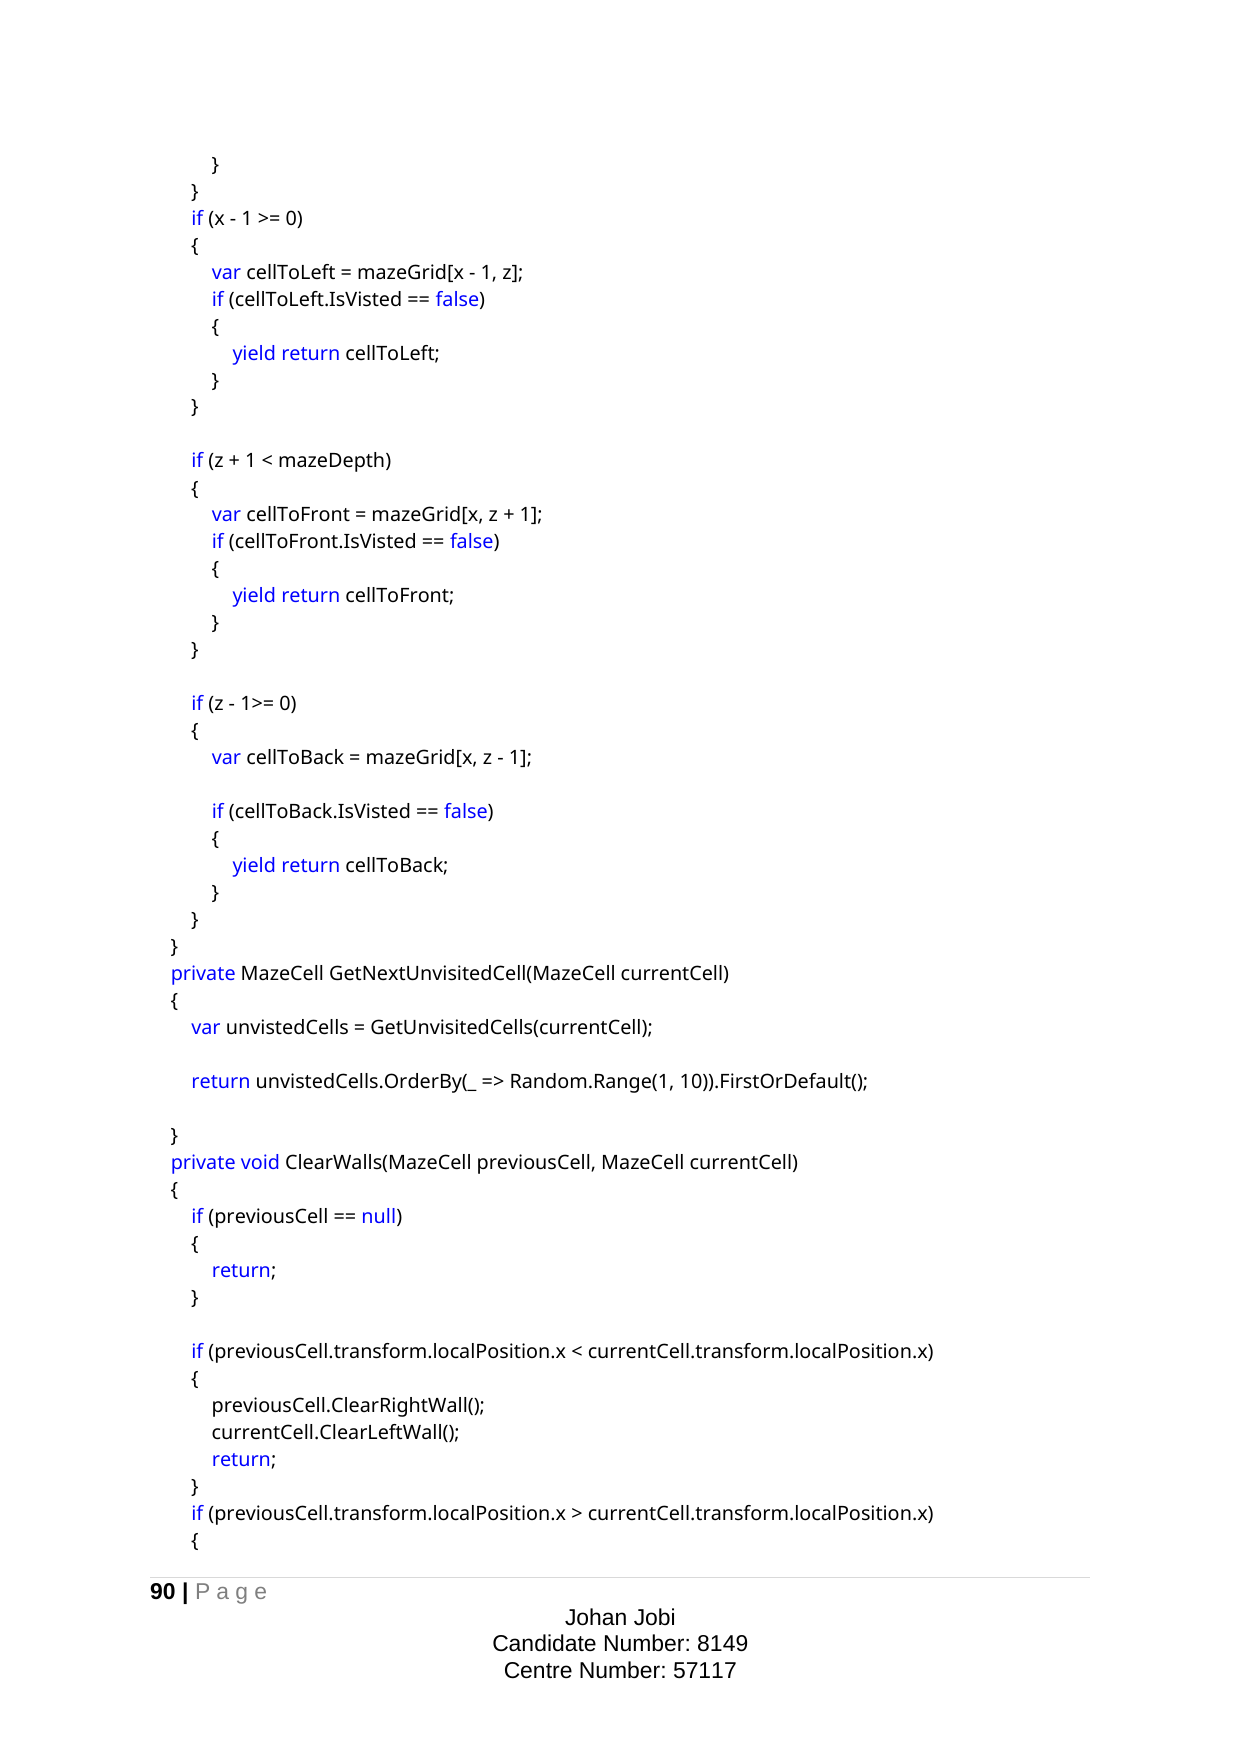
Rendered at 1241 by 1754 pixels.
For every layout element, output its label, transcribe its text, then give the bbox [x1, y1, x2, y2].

text if (z - 1>= 0) [150, 689, 1090, 717]
text } [150, 878, 1090, 905]
text previousCell.ClearRightWall(); [150, 1391, 1090, 1418]
text var cellToFront = mazeGrid[x, z + 1]; [150, 501, 1090, 528]
text { [150, 986, 1090, 1013]
text if (z + 1 < mazeDepth) [150, 447, 1090, 474]
text } [150, 150, 1090, 177]
text return; [150, 1445, 1090, 1472]
text } [150, 609, 1090, 636]
text } [150, 366, 1090, 393]
text return unvistedCells.OrderBy(_ => Random.Range(1, 10)).FirstOrDefault(); [150, 1067, 1090, 1094]
text if (cellToFront.IsVisted == false) [150, 528, 1090, 555]
text { [150, 555, 1090, 582]
text } [150, 905, 1090, 932]
text } [150, 393, 1090, 420]
text { [150, 1526, 1090, 1553]
text { [150, 1175, 1090, 1202]
text } [150, 932, 1090, 959]
text private MazeCell GetNextUnvisitedCell(MazeCell currentCell) [150, 959, 1090, 986]
text yield return cellToLeft; [150, 339, 1090, 366]
text var cellToBack = mazeGrid[x, z - 1]; [150, 743, 1090, 771]
text } [150, 636, 1090, 663]
text { [150, 1364, 1090, 1391]
text } [150, 1472, 1090, 1499]
text { [150, 231, 1090, 258]
text var unvistedCells = GetUnvisitedCells(currentCell); [150, 1013, 1090, 1040]
text if (cellToLeft.IsVisted == false) [150, 285, 1090, 312]
text yield return cellToFront; [150, 582, 1090, 609]
text if (previousCell.transform.localPosition.x < currentCell.transform.localPosition.x) [150, 1337, 1090, 1364]
text { [150, 312, 1090, 339]
text { [150, 717, 1090, 743]
text } [150, 1283, 1090, 1310]
text } [150, 1121, 1090, 1148]
text } [150, 177, 1090, 204]
text { [150, 474, 1090, 501]
text yield return cellToBack; [150, 851, 1090, 878]
text if (cellToBack.IsVisted == false) [150, 797, 1090, 824]
text { [150, 1229, 1090, 1256]
text if (previousCell.transform.localPosition.x > currentCell.transform.localPosition.x) [150, 1499, 1090, 1526]
text { [150, 824, 1090, 851]
text var cellToLeft = mazeGrid[x - 1, z]; [150, 258, 1090, 285]
text currentCell.ClearLeftWall(); [150, 1418, 1090, 1445]
text private void ClearWalls(MazeCell previousCell, MazeCell currentCell) [150, 1148, 1090, 1175]
text if (previousCell == null) [150, 1202, 1090, 1229]
text if (x - 1 >= 0) [150, 204, 1090, 231]
text return; [150, 1256, 1090, 1283]
